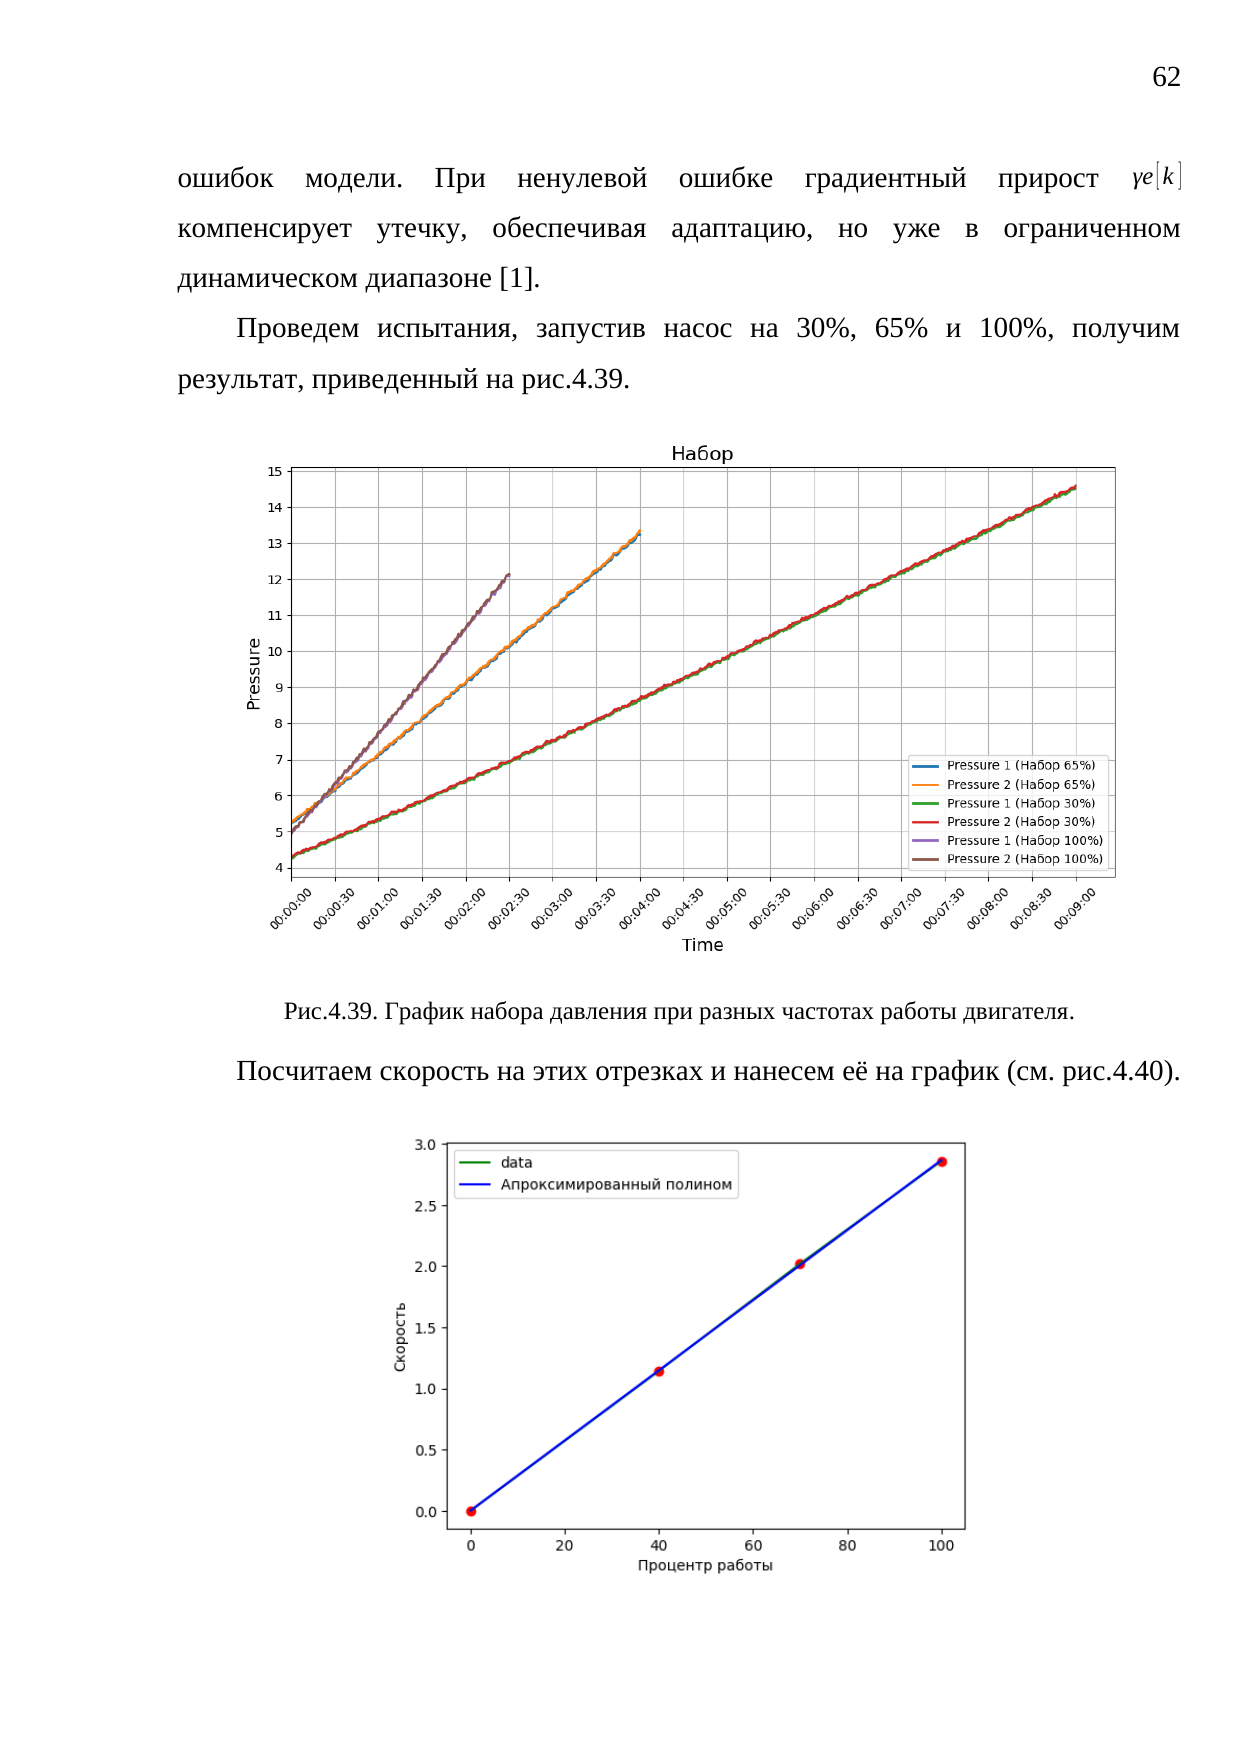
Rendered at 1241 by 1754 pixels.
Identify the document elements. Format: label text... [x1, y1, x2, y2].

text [177, 160, 1181, 294]
text Проведем испытания, запустив насос на 30%, 65% и 100%, получим результат, приведенный на рис.4.39. [177, 311, 1181, 394]
text Рис.4.39. График набора давления при разных частотах работы двигателя. [177, 996, 1181, 1024]
picture [383, 1128, 975, 1584]
text Посчитаем скорость на этих отрезках и нанесем её на график (см. рис.4.40). [177, 1053, 1181, 1087]
picture [236, 436, 1123, 963]
